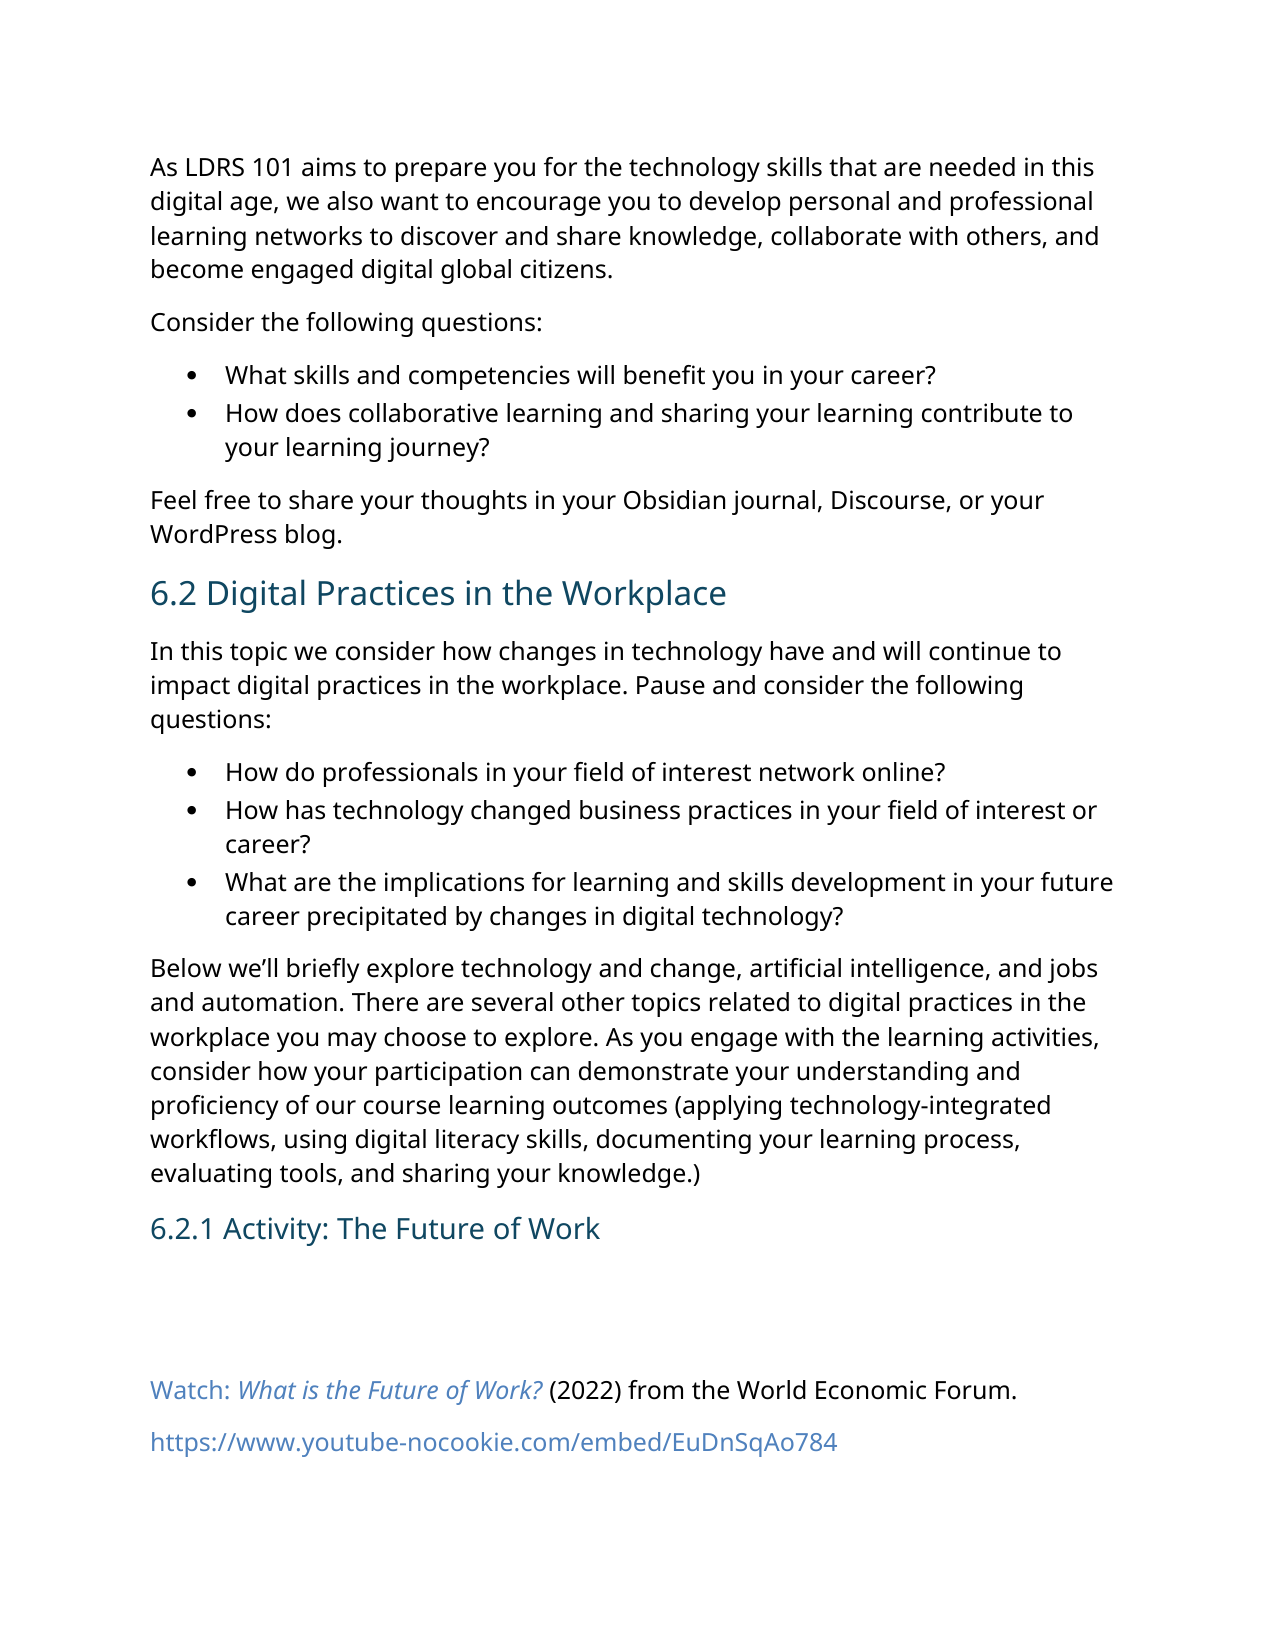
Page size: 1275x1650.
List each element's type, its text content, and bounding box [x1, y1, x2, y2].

list How does collaborative learning and sharing your learning contribute to your learning journey? [187, 396, 1125, 464]
subtitle 6.2 Digital Practices in the Workplace [150, 569, 1125, 615]
text https://www.youtube-nocookie.com/embed/EuDnSqAo784 [150, 1425, 1125, 1459]
list How has technology changed business practices in your field of interest or career? [187, 792, 1125, 860]
text Watch: What is the Future of Work? (2022) from the World Economic Forum. [150, 1372, 1125, 1406]
subtitle 6.2.1 Activity: The Future of Work [150, 1208, 1125, 1248]
text Consider the following questions: [150, 305, 1125, 339]
text Feel free to share your thoughts in your Obsidian journal, Discourse, or your WordPress blog. [150, 482, 1125, 551]
text Below we’ll briefly explore technology and change, artificial intelligence, and jobs and automation. There are several other topics related to digital practices in the workplace you may choose to explore. As you engage with the learning activities, consider how your participation can demonstrate your understanding and proficiency of our course learning outcomes (applying technology-integrated workflows, using digital literacy skills, documenting your learning process, evaluating tools, and sharing your knowledge.) [150, 951, 1125, 1189]
list What skills and competencies will benefit you in your career? [187, 358, 1125, 392]
list What are the implications for learning and skills development in your future career precipitated by changes in digital technology? [187, 864, 1125, 932]
text As LDRS 101 aims to prepare you for the technology skills that are needed in this digital age, we also want to encourage you to develop personal and professional learning networks to discover and share knowledge, collaborate with others, and become engaged digital global citizens. [150, 150, 1125, 286]
text In this topic we consider how changes in technology have and will continue to impact digital practices in the workplace. Pause and consider the following questions: [150, 633, 1125, 736]
list How do professionals in your field of interest network online? [187, 754, 1125, 788]
